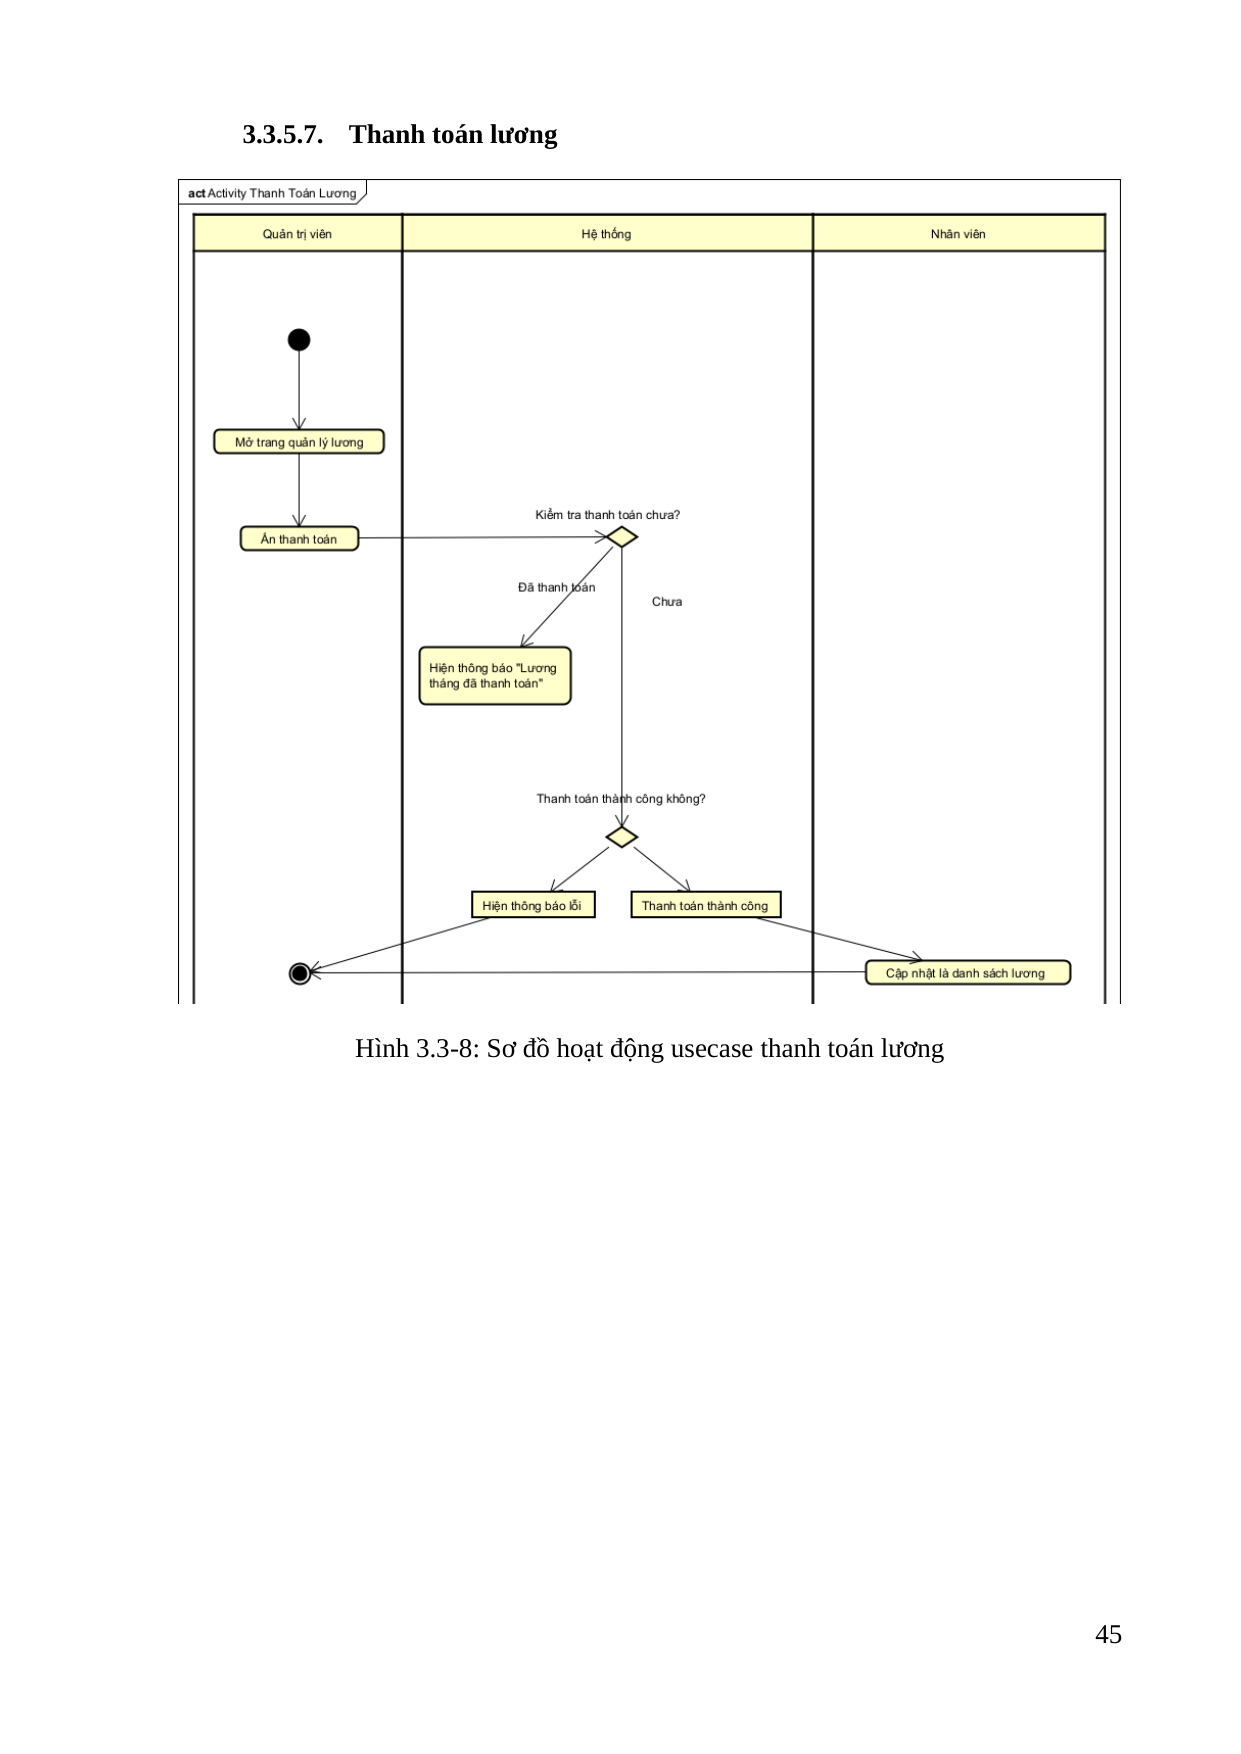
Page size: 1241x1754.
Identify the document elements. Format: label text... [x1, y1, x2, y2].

text Hình -: Sơ đồ hoạt động usecase thanh toán lương [177, 1032, 1122, 1063]
subtitle Thanh toán lương [242, 118, 1122, 149]
picture [177, 177, 1123, 1004]
